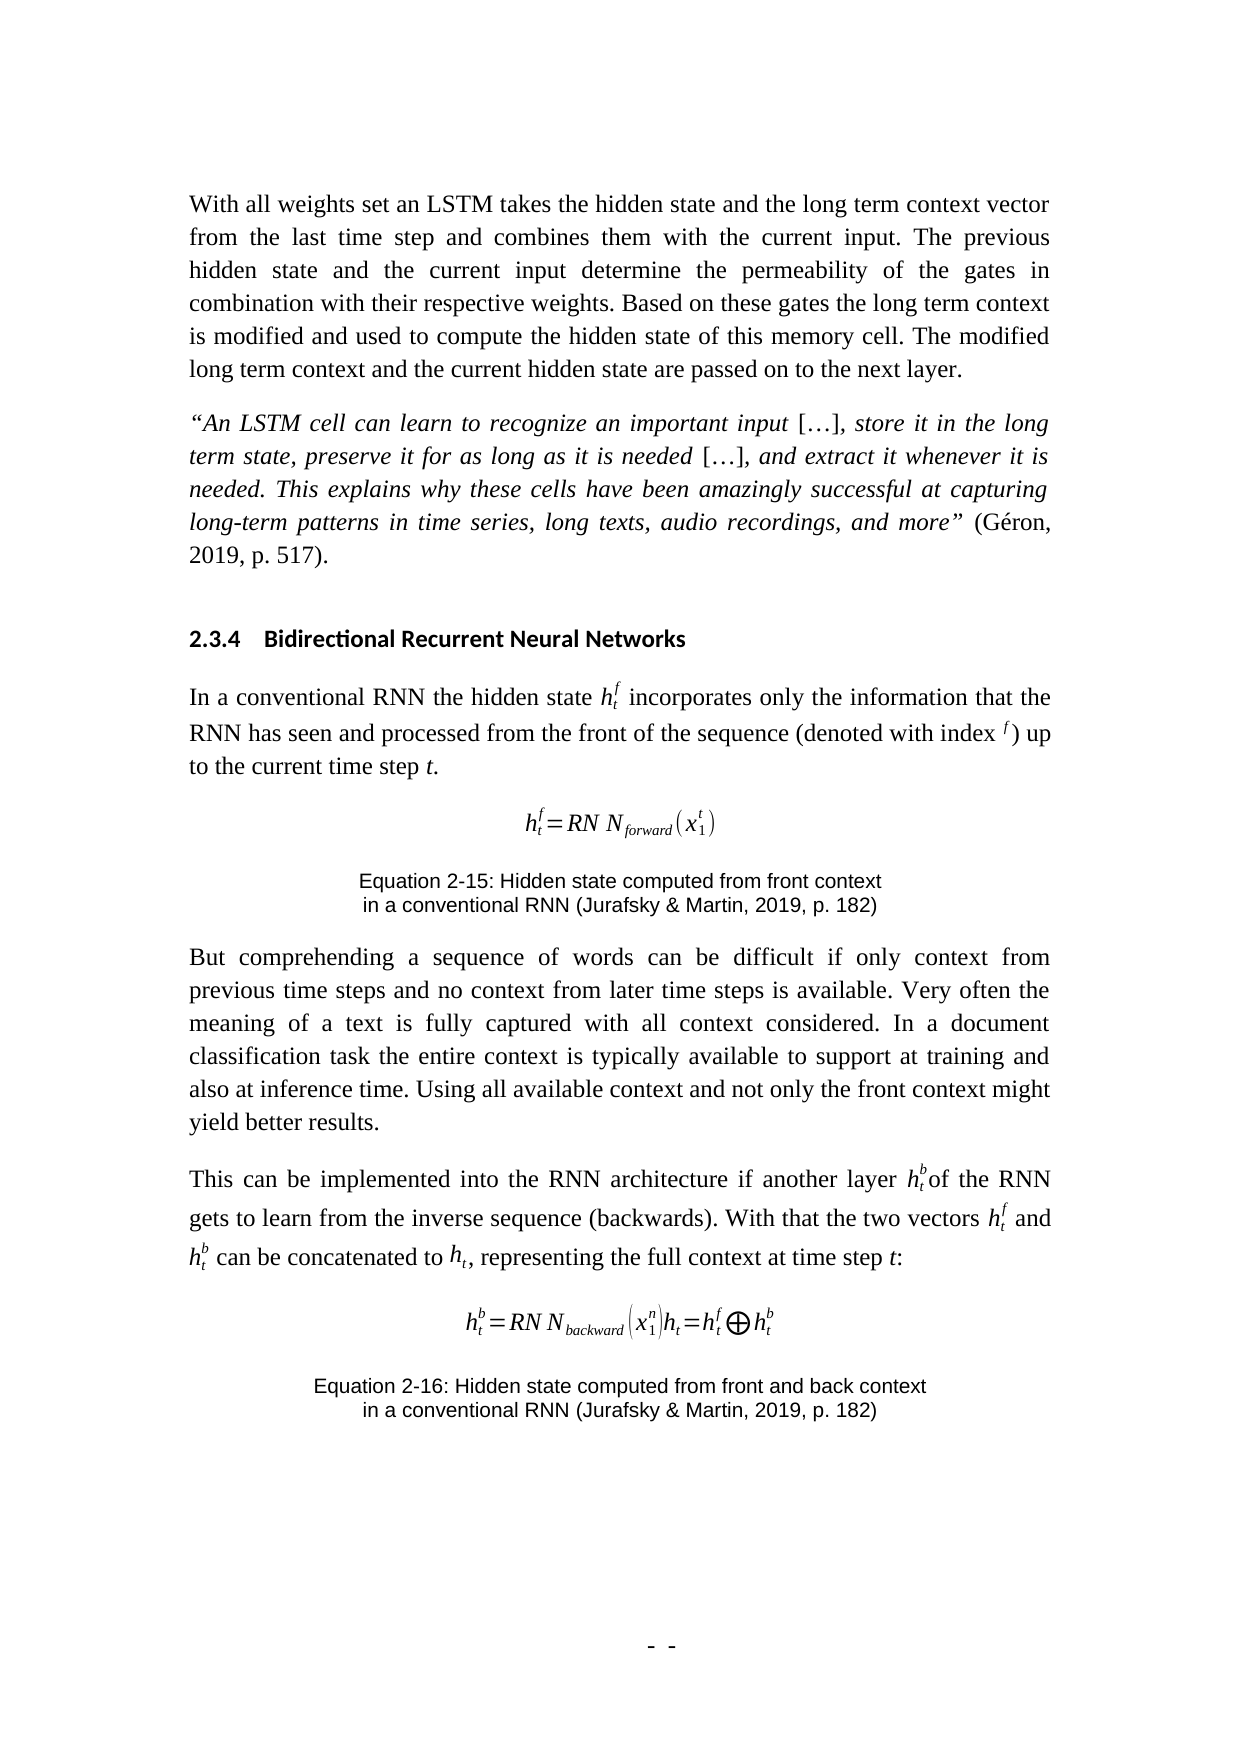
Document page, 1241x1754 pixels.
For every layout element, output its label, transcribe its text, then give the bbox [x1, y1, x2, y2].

text Equation 2-16: Hidden state computed from front and back context in a conventional RNN [189, 1374, 1051, 1422]
subtitle Bidirectional Recurrent Neural Networks [189, 623, 1051, 653]
text “An LSTM cell can learn to recognize an important input […], store it in the long term state, preserve it for as long as it is needed […], and extract it whenever it is needed. This explains why these cells have been amazingly successful at capturing long-term patterns in time series, long texts, audio recordings, and more” . [189, 408, 1051, 569]
text Equation 2-15: Hidden state computed from front context in a conventional RNN [189, 869, 1051, 917]
text With all weights set an LSTM takes the hidden state and the long term context vector from the last time step and combines them with the current input. The previous hidden state and the current input determine the permeability of the gates in combination with their respective weights. Based on these gates the long term context is modified and used to compute the hidden state of this memory cell. The modified long term context and the current hidden state are passed on to the next layer. [189, 189, 1051, 383]
text But comprehending a sequence of words can be difficult if only context from previous time steps and no context from later time steps is available. Very often the meaning of a text is fully captured with all context considered. In a document classification task the entire context is typically available to support at training and also at inference time. Using all available context and not only the front context might yield better results. [189, 942, 1051, 1136]
text This can be implemented into the RNN architecture if another layer of the RNN gets to learn from the inverse sequence (backwards). With that the two vectors and can be concatenated to , representing the full context at time step t: [189, 1161, 1051, 1274]
text In a conventional RNN the hidden state incorporates only the information that the RNN has seen and processed from the front of the sequence (denoted with index f ) up to the current time step t. [189, 678, 1051, 779]
